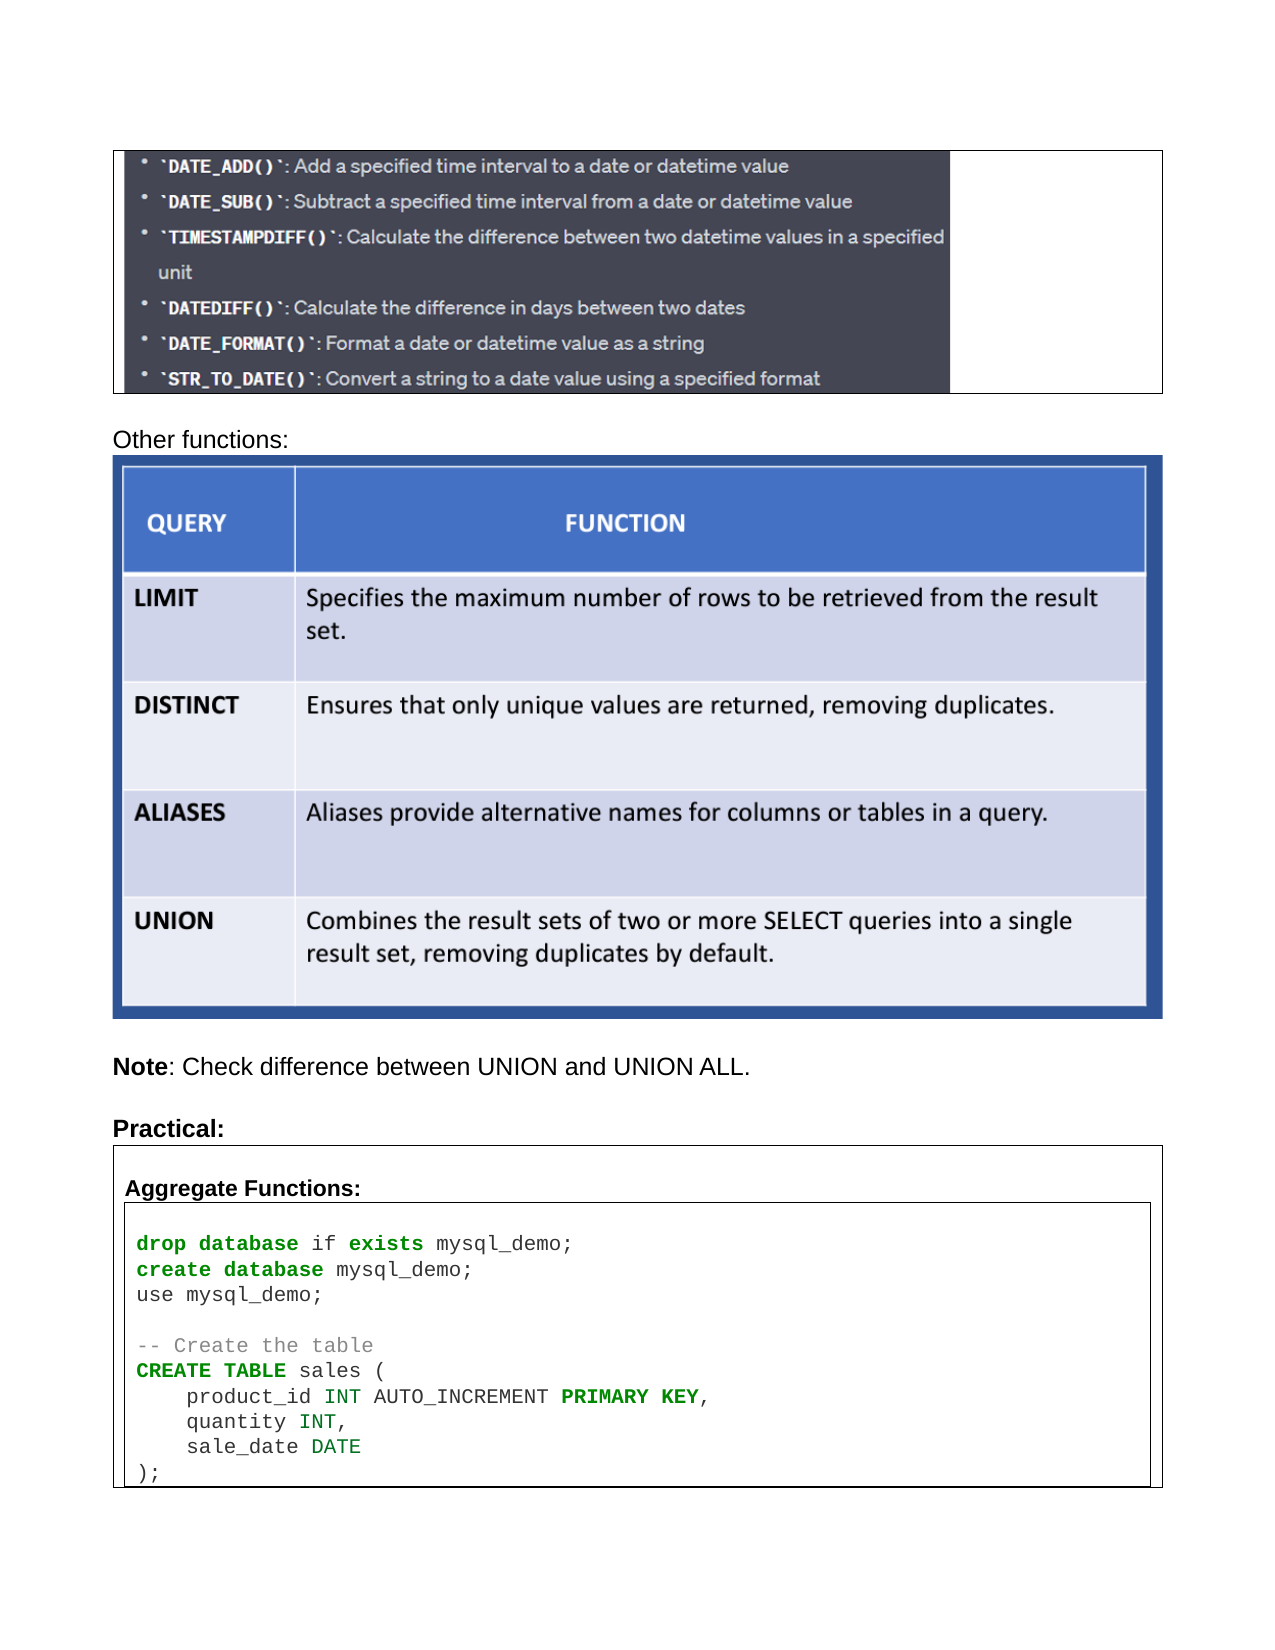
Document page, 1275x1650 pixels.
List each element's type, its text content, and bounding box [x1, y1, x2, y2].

text Practical: [112, 1114, 1162, 1143]
picture [112, 455, 1163, 1019]
text Other functions: [112, 425, 1162, 453]
table_header [951, 151, 1162, 393]
picture [124, 151, 951, 393]
table_header [114, 151, 124, 393]
text Note: Check difference between UNION and UNION ALL. [112, 1052, 1162, 1081]
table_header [114, 1146, 1162, 1487]
